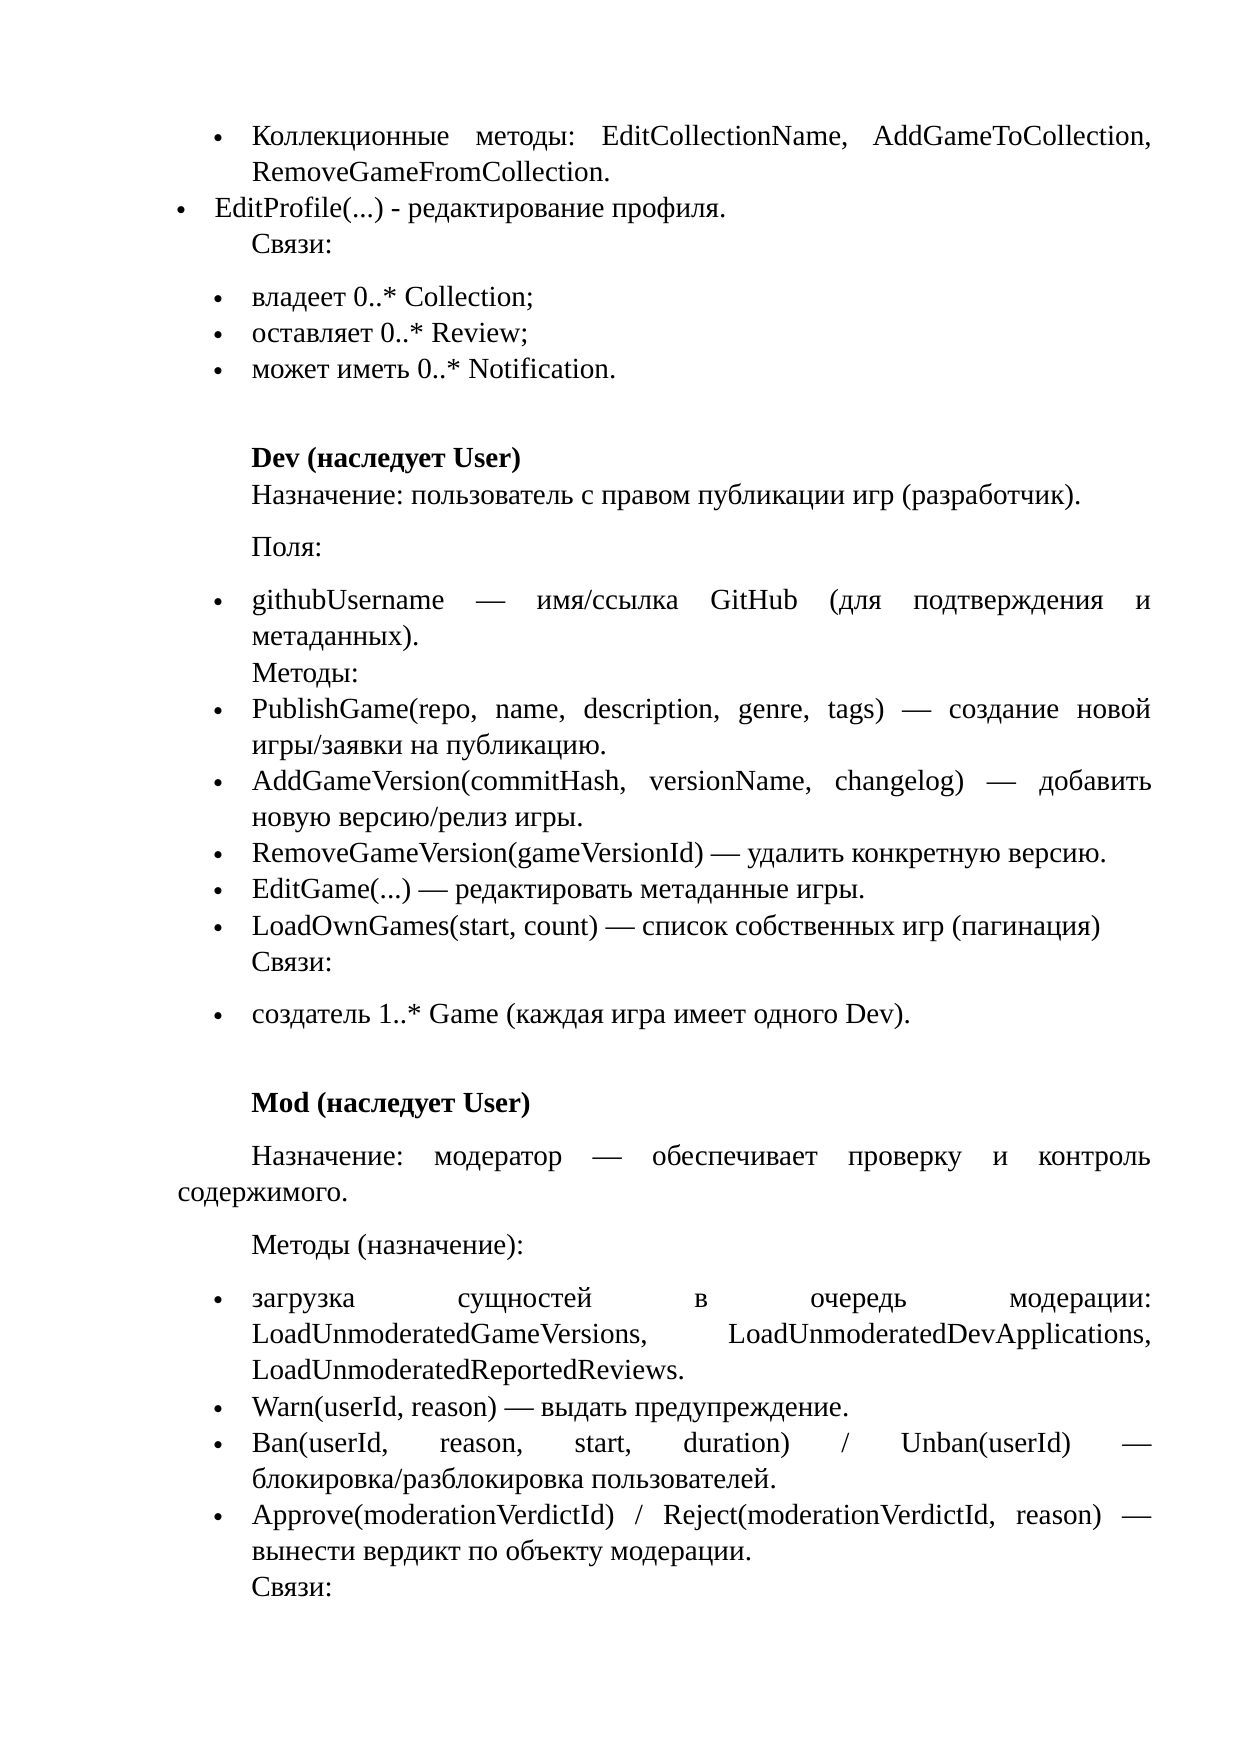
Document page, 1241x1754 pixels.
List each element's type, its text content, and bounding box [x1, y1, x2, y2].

text Методы (назначение): [177, 1227, 1152, 1261]
text Назначение: пользователь с правом публикации игр (разработчик). [177, 477, 1152, 510]
list Ban(userId, reason, start, duration) / Unban(userId) — блокировка/разблокировка пользователей. [214, 1425, 1152, 1494]
list Warn(userId, reason) — выдать предупреждение. [214, 1389, 1152, 1422]
list создатель 1..* Game (каждая игра имеет одного Dev). [214, 997, 1152, 1030]
list AddGameVersion(commitHash, versionName, changelog) — добавить новую версию/релиз игры. [214, 763, 1152, 833]
text Поля: [177, 529, 1152, 563]
text Dev (наследует User) [177, 441, 1152, 474]
list RemoveGameVersion(gameVersionId) — удалить конкретную версию. [214, 835, 1152, 869]
text Связи: [177, 944, 1152, 977]
list Approve(moderationVerdictId) / Reject(moderationVerdictId, reason) — вынести вердикт по объекту модерации. [214, 1497, 1152, 1567]
list PublishGame(repo, name, description, genre, tags) — создание новой игры/заявки на публикацию. [214, 691, 1152, 761]
list LoadOwnGames(start, count) — список собственных игр (пагинация) [214, 908, 1152, 941]
list владеет 0..* Collection; [214, 279, 1152, 313]
list EditProfile(...) - редактирование профиля. [177, 190, 1152, 224]
text Связи: [177, 227, 1152, 260]
text Mod (наследует User) [177, 1086, 1152, 1119]
list Коллекционные методы: EditCollectionName, AddGameToCollection, RemoveGameFromCollection. [214, 118, 1152, 188]
text Назначение: модератор — обеспечивает проверку и контроль содержимого. [177, 1138, 1152, 1208]
list EditGame(...) — редактировать метаданные игры. [214, 872, 1152, 905]
text Связи: [177, 1569, 1152, 1603]
list загрузка сущностей в очередь модерации: LoadUnmoderatedGameVersions, LoadUnmoderatedDevApplications, LoadUnmoderatedReportedReviews. [214, 1280, 1152, 1386]
list оставляет 0..* Review; [214, 316, 1152, 349]
list githubUsername — имя/ссылка GitHub (для подтверждения и метаданных). Методы: [214, 582, 1152, 688]
list может иметь 0..* Notification. [214, 352, 1152, 385]
